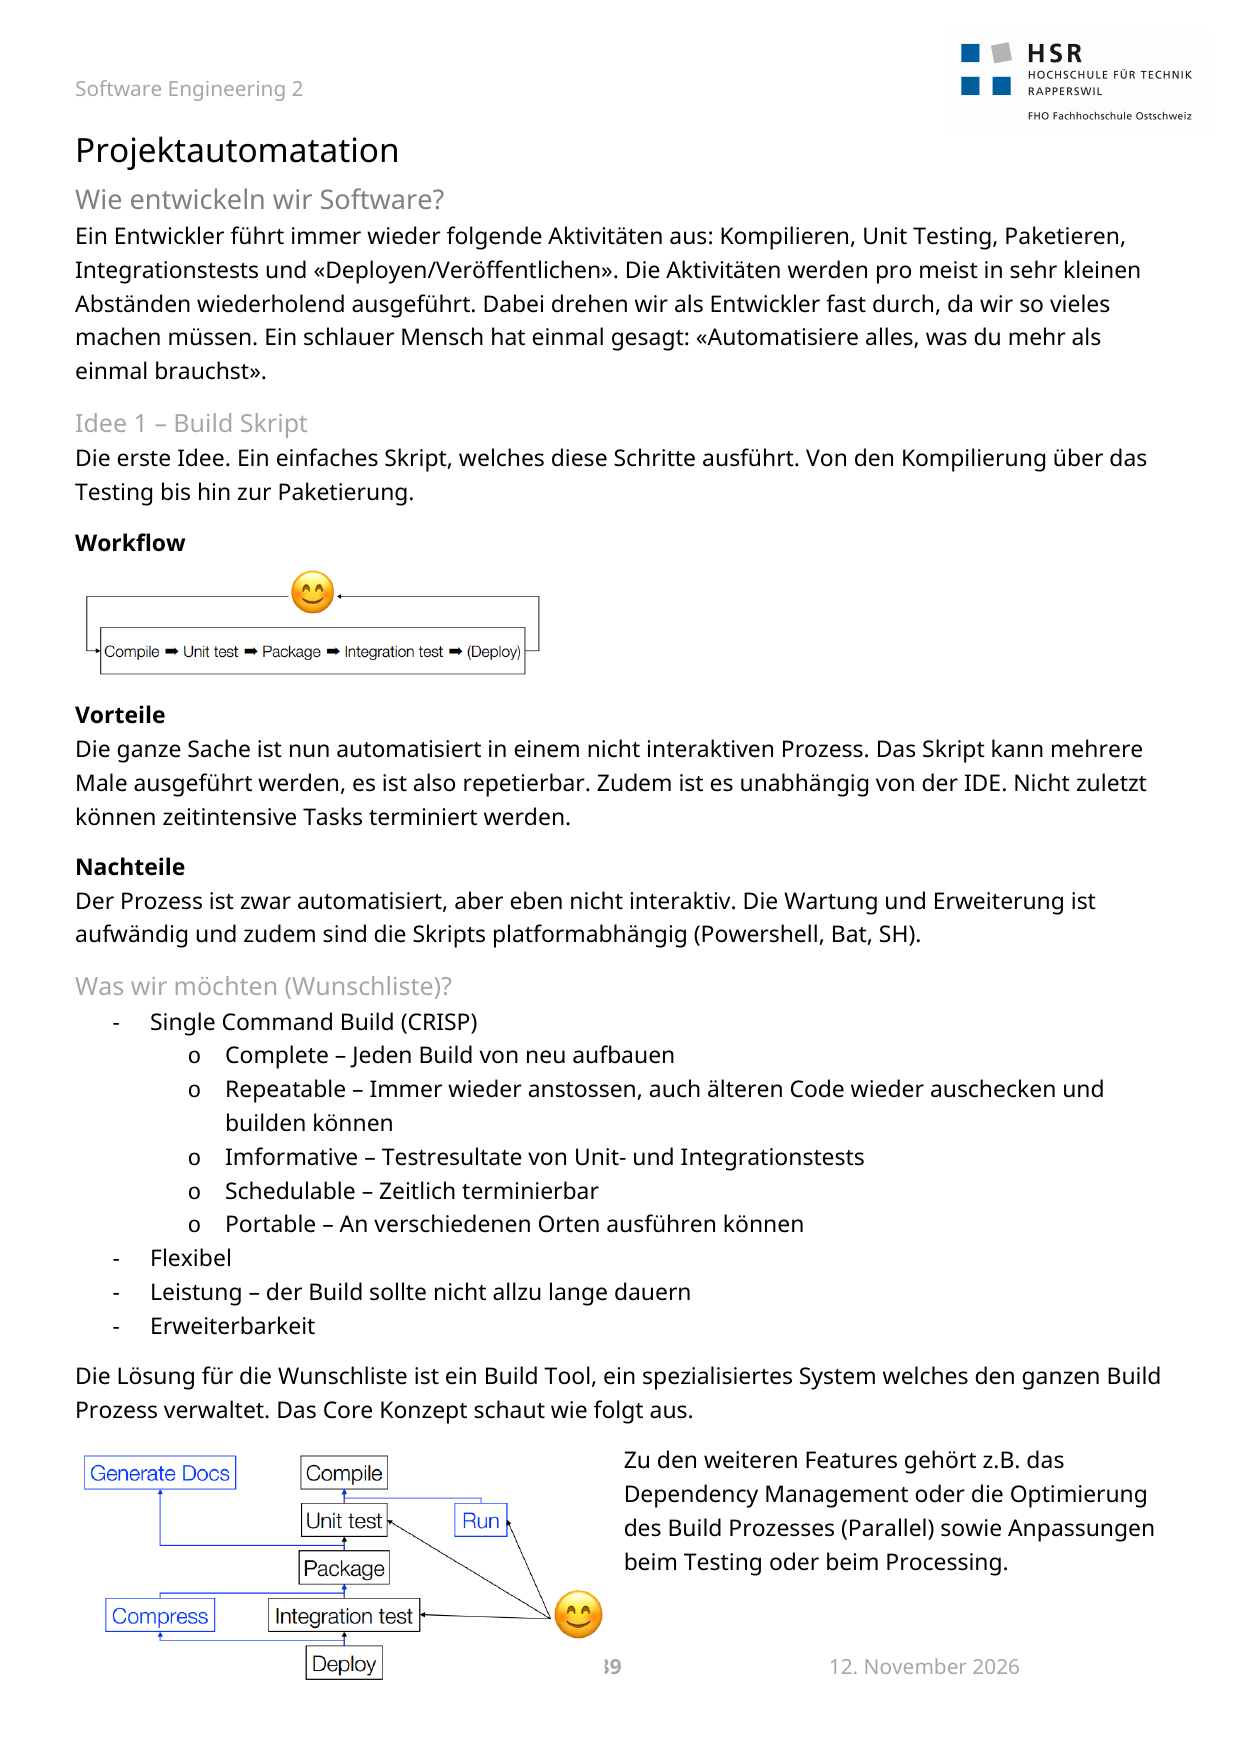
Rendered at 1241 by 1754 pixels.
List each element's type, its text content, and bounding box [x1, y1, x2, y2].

list Imformative – Testresultate von Unit- und Integrationstests [187, 1141, 1165, 1172]
text Vorteile Die ganze Sache ist nun automatisiert in einem nicht interaktiven Prozess. Das Skript kann mehrere Male ausgeführt werden, es ist also repetierbar. Zudem ist es unabhängig von der IDE. Nicht zuletzt können zeitintensive Tasks terminiert werden. [75, 699, 1165, 832]
subtitle Idee 1 – Build Skript [75, 406, 1165, 439]
text Zu den weiteren Features gehört z.B. das Dependency Management oder die Optimierung des Build Prozesses (Parallel) sowie Anpassungen beim Testing oder beim Processing. [605, 1444, 1165, 1577]
text Nachteile Der Prozess ist zwar automatisiert, aber eben nicht interaktiv. Die Wartung und Erweiterung ist aufwändig und zudem sind die Skripts platformabhängig (Powershell, Bat, SH). [75, 851, 1165, 949]
list Erweiterbarkeit [112, 1310, 1165, 1341]
list Portable – An verschiedenen Orten ausführen können [187, 1208, 1165, 1240]
text Ein Entwickler führt immer wieder folgende Aktivitäten aus: Kompilieren, Unit Testing, Paketieren, Integrationstests und «Deployen/Veröffentlichen». Die Aktivitäten werden pro meist in sehr kleinen Abständen wiederholend ausgeführt. Dabei drehen wir als Entwickler fast durch, da wir so vieles machen müssen. Ein schlauer Mensch hat einmal gesagt: «Automatisiere alles, was du mehr als einmal brauchst». [75, 220, 1165, 386]
subtitle Was wir möchten (Wunschliste)? [75, 969, 1165, 1003]
list Complete – Jeden Build von neu aufbauen [187, 1039, 1165, 1071]
list Repeatable – Immer wieder anstossen, auch älteren Code wieder auschecken und builden können [187, 1073, 1165, 1138]
text Die Lösung für die Wunschliste ist ein Build Tool, ein spezialisiertes System welches den ganzen Build Prozess verwaltet. Das Core Konzept schaut wie folgt aus. [75, 1360, 1165, 1425]
list Flexibel [112, 1242, 1165, 1273]
picture [75, 560, 546, 680]
list Leistung – der Build sollte nicht allzu lange dauern [112, 1276, 1165, 1307]
subtitle Projektautomatation [75, 127, 1165, 173]
picture [943, 29, 1210, 134]
list Single Command Build (CRISP) [112, 1006, 1165, 1037]
subtitle Wie entwickeln wir Software? [75, 180, 1165, 217]
list Schedulable – Zeitlich terminierbar [187, 1174, 1165, 1206]
picture [75, 1444, 605, 1685]
text Die erste Idee. Ein einfaches Skript, welches diese Schritte ausführt. Von den Kompilierung über das Testing bis hin zur Paketierung. [75, 442, 1165, 507]
